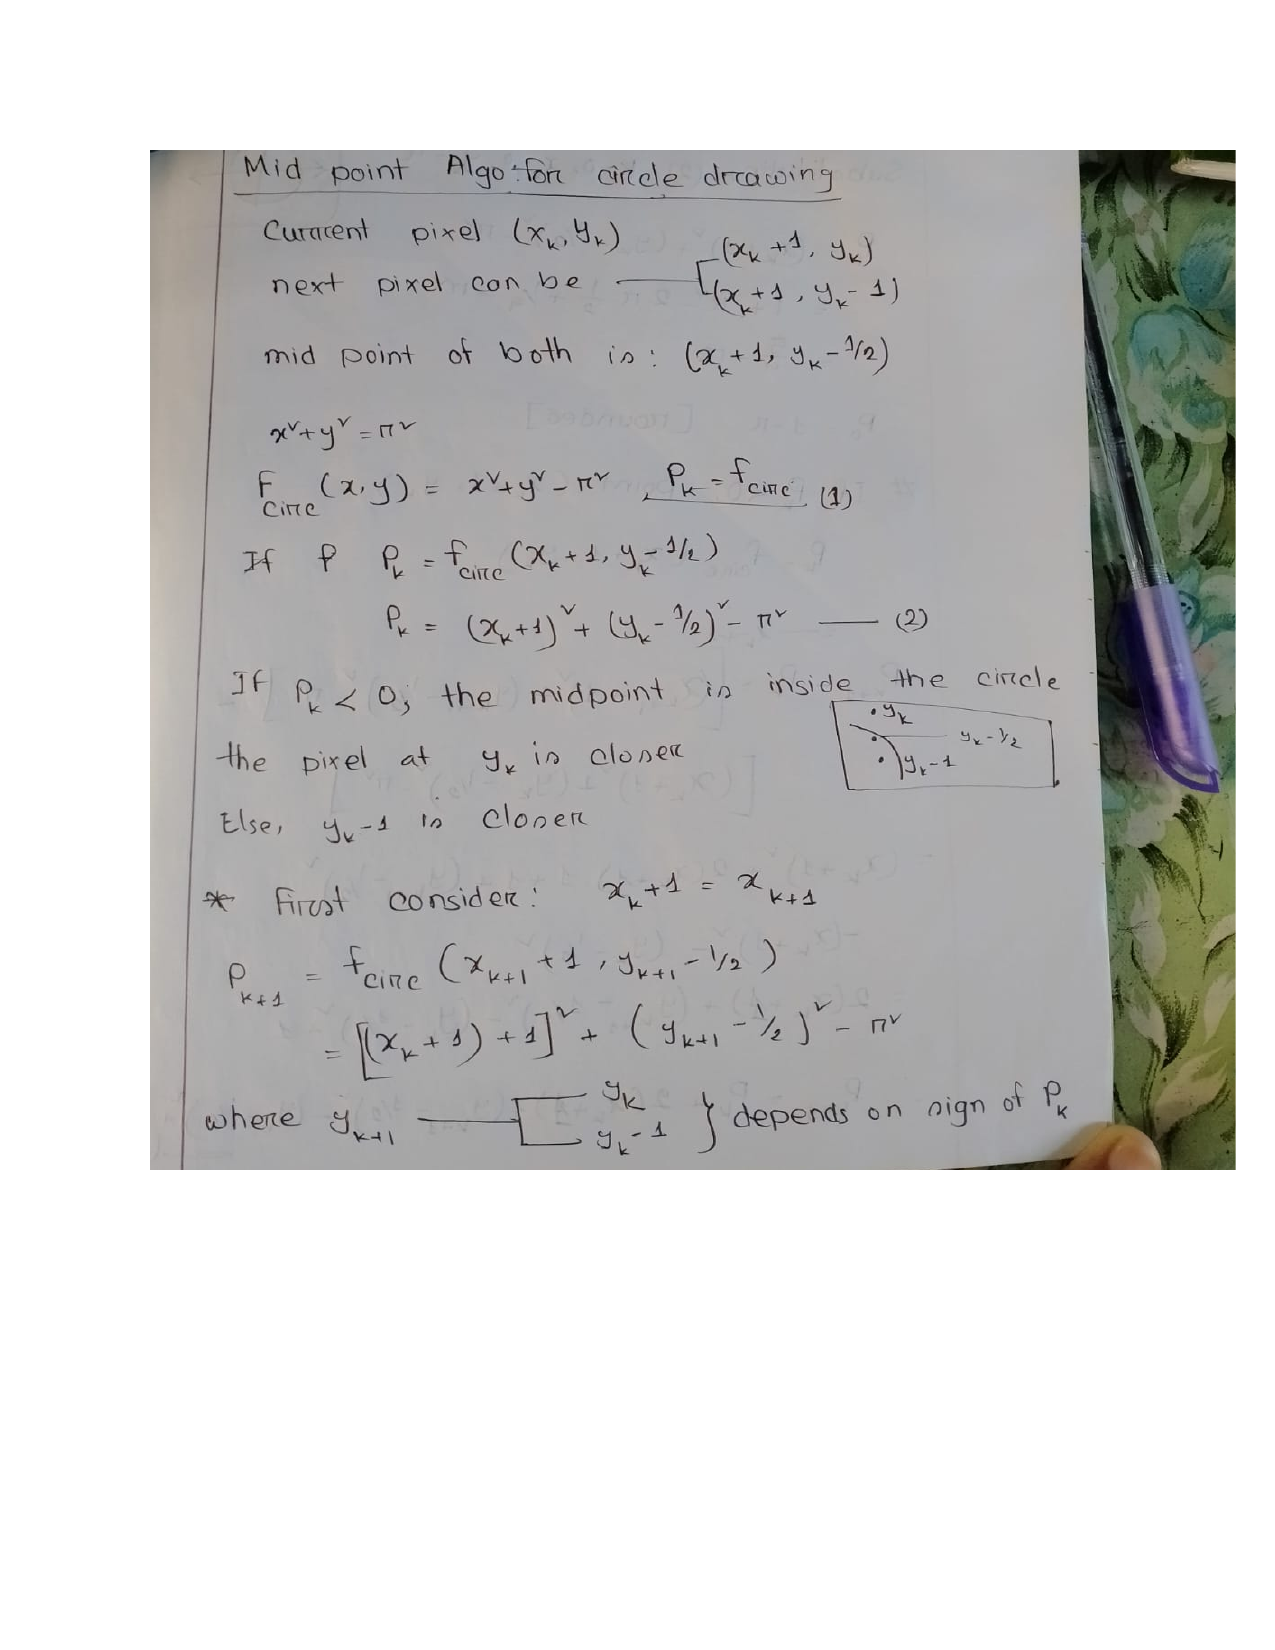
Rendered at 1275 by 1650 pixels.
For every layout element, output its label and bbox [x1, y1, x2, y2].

picture [150, 150, 1236, 1170]
